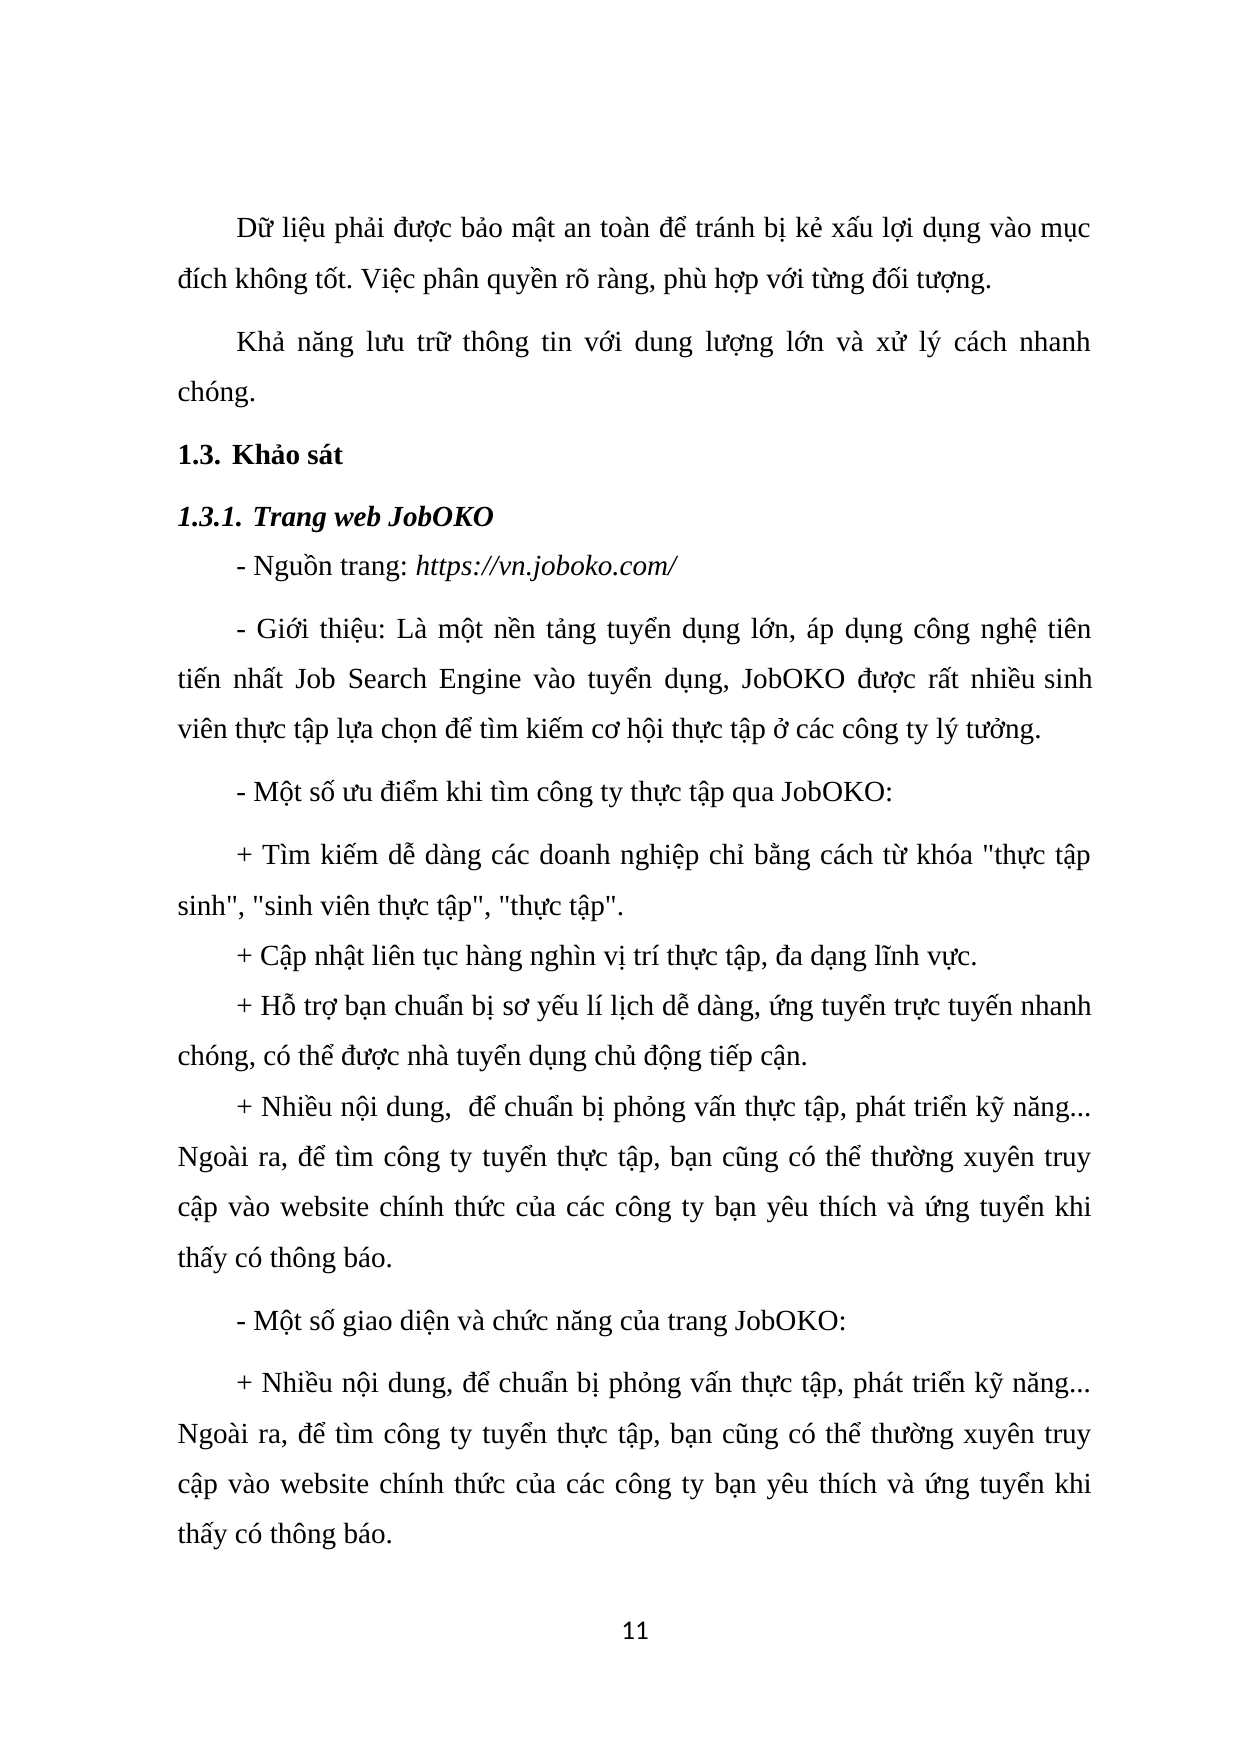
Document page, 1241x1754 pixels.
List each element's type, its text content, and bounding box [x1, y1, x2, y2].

subtitle Trang web JobOKO [177, 499, 1092, 533]
text - Giới thiệu: Là một nền tảng tuyển dụng lớn, áp dụng công nghệ tiên tiến nhất Job Search Engine vào tuyển dụng, JobOKO được rất nhiều sinh viên thực tập lựa chọn để tìm kiếm cơ hội thực tập ở các công ty lý tưởng. [177, 611, 1092, 745]
list + Tìm kiếm dễ dàng các doanh nghiệp chỉ bằng cách từ khóa "thực tập sinh", "sinh viên thực tập", "thực tập". [177, 837, 1092, 921]
list + Cập nhật liên tục hàng nghìn vị trí thực tập, đa dạng lĩnh vực. [177, 938, 1092, 971]
text - Nguồn trang: https://vn.joboko.com/ [177, 548, 1092, 582]
text - Một số giao diện và chức năng của trang JobOKO: [177, 1303, 1092, 1336]
text Khả năng lưu trữ thông tin với dung lượng lớn và xử lý cách nhanh chóng. [177, 324, 1092, 407]
list + Hỗ trợ bạn chuẩn bị sơ yếu lí lịch dễ dàng, ứng tuyển trực tuyến nhanh chóng, có thể được nhà tuyển dụng chủ động tiếp cận. [177, 988, 1092, 1072]
text - Một số ưu điểm khi tìm công ty thực tập qua JobOKO: [177, 774, 1092, 808]
list Khảo sát [177, 437, 1092, 470]
text Dữ liệu phải được bảo mật an toàn để tránh bị kẻ xấu lợi dụng vào mục đích không tốt. Việc phân quyền rõ ràng, phù hợp với từng đối tượng. [177, 211, 1092, 294]
list + Nhiều nội dung, để chuẩn bị phỏng vấn thực tập, phát triển kỹ năng... Ngoài ra, để tìm công ty tuyển thực tập, bạn cũng có thể thường xuyên truy cập vào website chính thức của các công ty bạn yêu thích và ứng tuyển khi thấy có thông báo. [177, 1365, 1092, 1550]
list + Nhiều nội dung, để chuẩn bị phỏng vấn thực tập, phát triển kỹ năng... Ngoài ra, để tìm công ty tuyển thực tập, bạn cũng có thể thường xuyên truy cập vào website chính thức của các công ty bạn yêu thích và ứng tuyển khi thấy có thông báo. [177, 1089, 1092, 1273]
